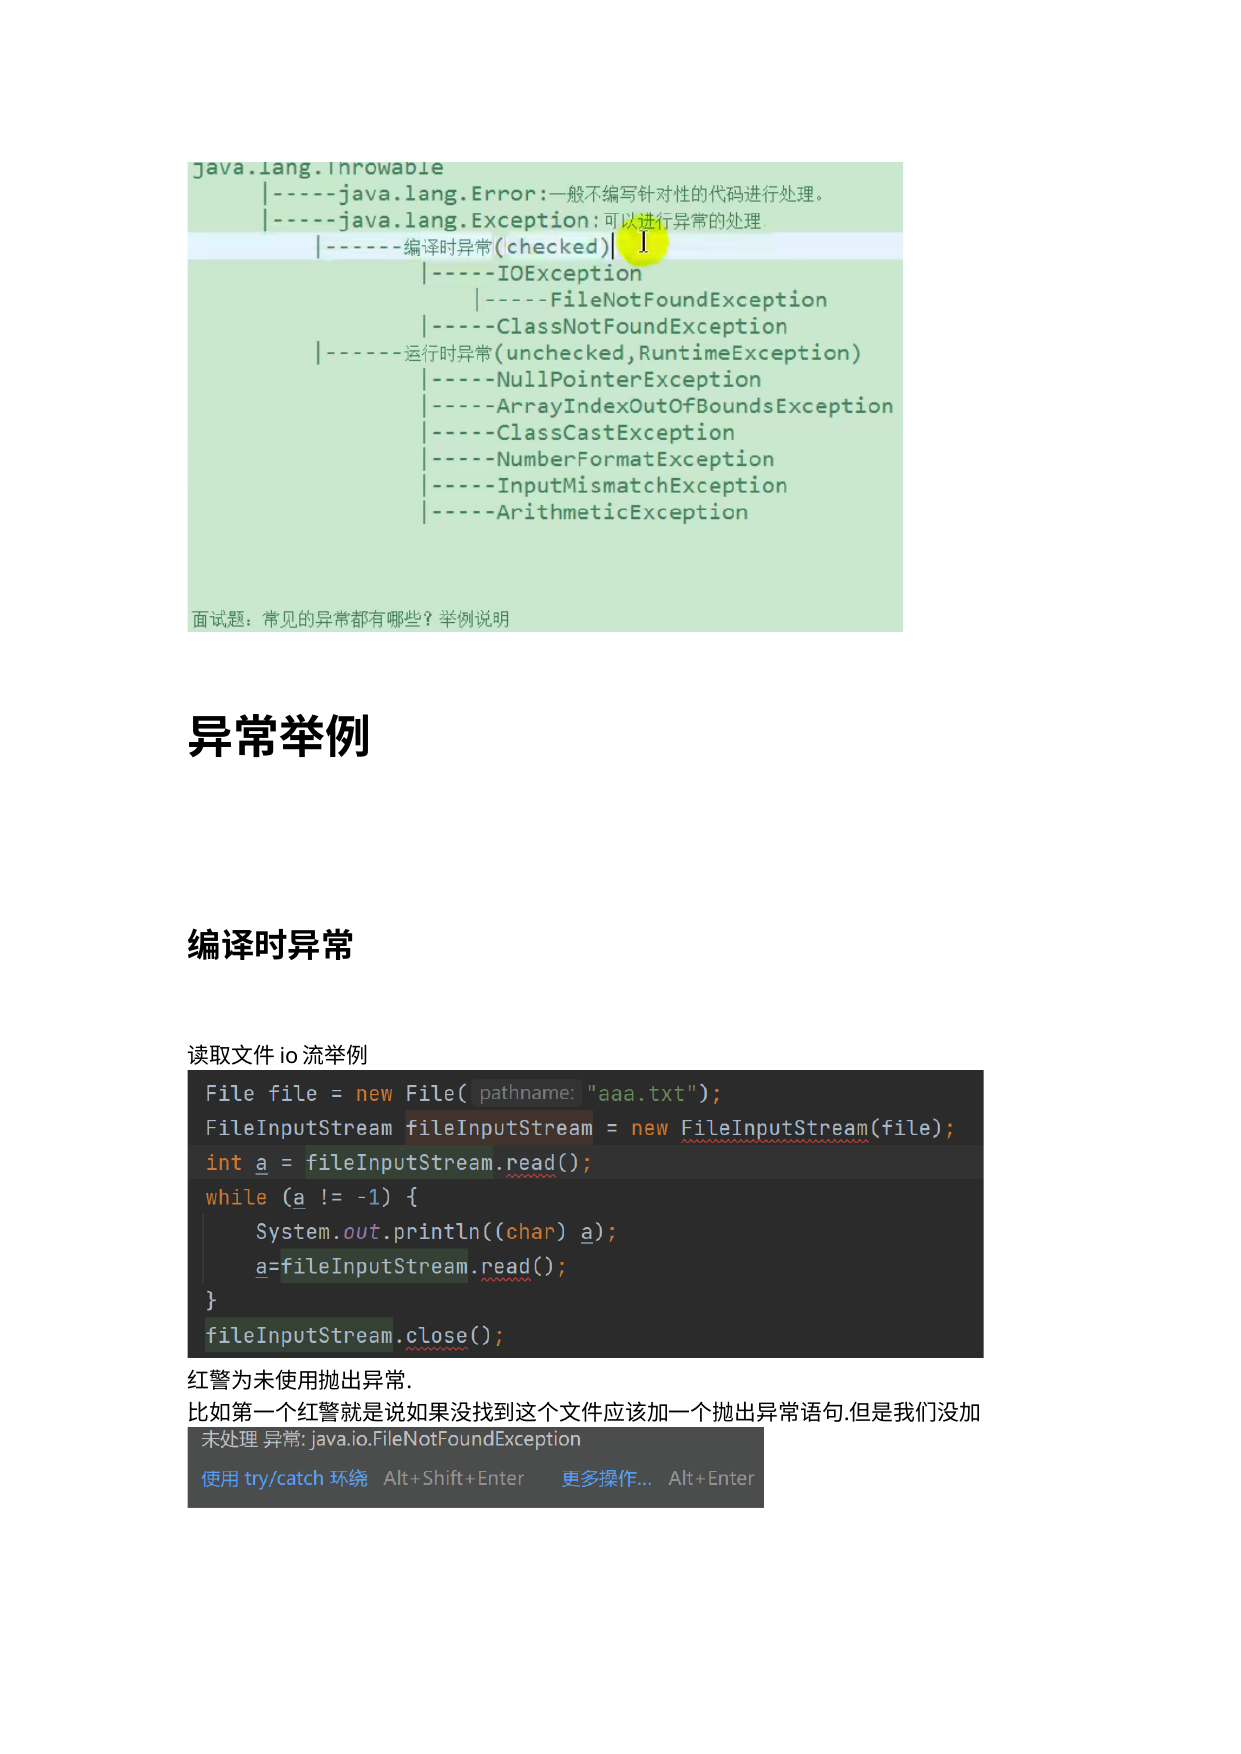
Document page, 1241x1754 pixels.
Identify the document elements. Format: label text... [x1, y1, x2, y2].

text 红警为未使用抛出异常. [187, 1362, 1053, 1395]
text 比如第一个红警就是说如果没找到这个文件应该加一个抛出异常语句.但是我们没加 [187, 1395, 1053, 1427]
picture [187, 162, 904, 632]
text 读取文件io流举例 [187, 1037, 1053, 1070]
subtitle 编译时异常 [187, 910, 1053, 975]
picture [187, 1427, 764, 1508]
picture [187, 1070, 984, 1358]
subtitle 异常举例 [187, 685, 1053, 782]
